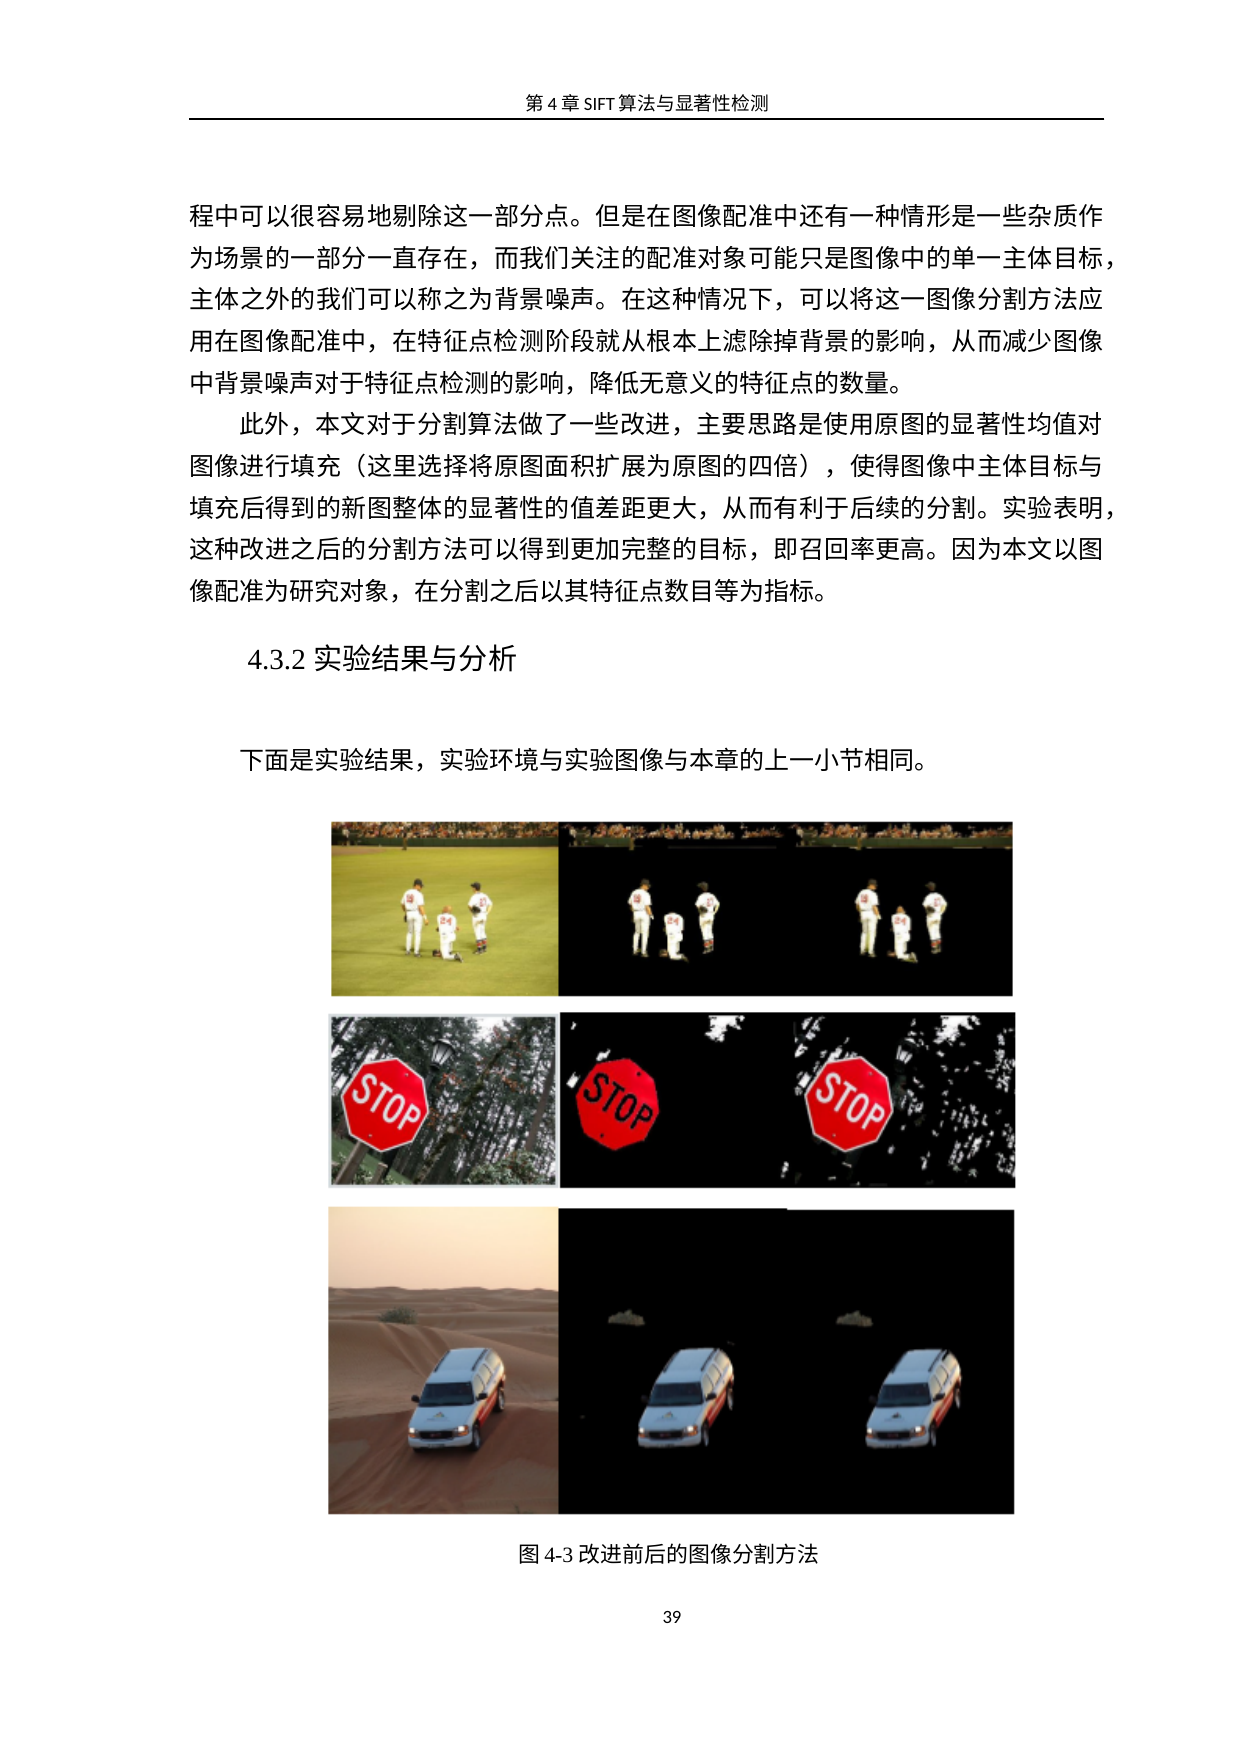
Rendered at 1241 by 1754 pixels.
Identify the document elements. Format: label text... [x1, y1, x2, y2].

subtitle 4.3.2 实验结果与分析 [189, 636, 1104, 678]
text 下面是实验结果，实验环境与实验图像与本章的上一小节相同。 [189, 736, 1104, 778]
text 图4-3 改进前后的图像分割方法 [189, 1529, 1104, 1571]
text 此外，本文对于分割算法做了一些改进，主要思路是使用原图的显著性均值对图像进行填充（这里选择将原图面积扩展为原图的四倍），使得图像中主体目标与填充后得到的新图整体的显著性的值差距更大，从而有利于后续的分割。实验表明，这种改进之后的分割方法可以得到更加完整的目标，即召回率更高。因为本文以图像配准为研究对象，在分割之后以其特征点数目等为指标。 [189, 401, 1104, 609]
